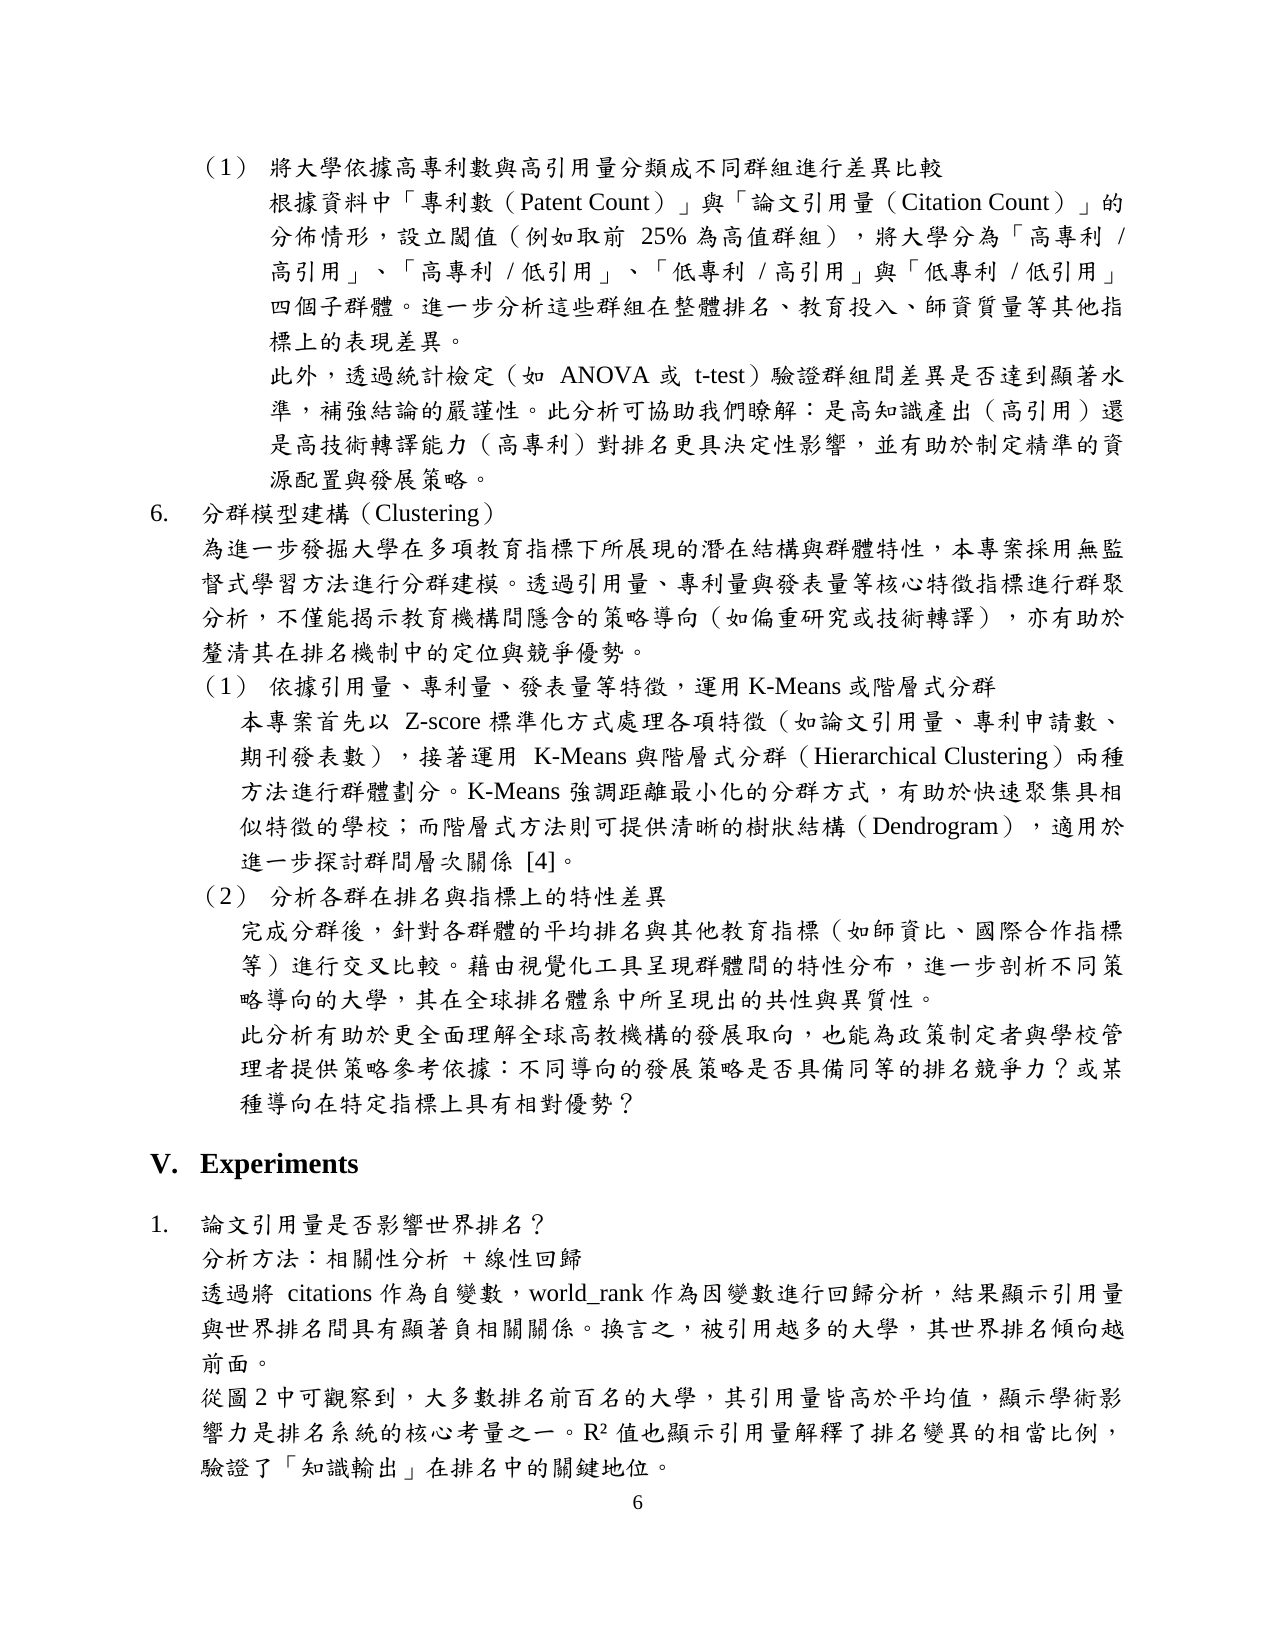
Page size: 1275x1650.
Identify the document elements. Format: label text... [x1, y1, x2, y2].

list 將大學依據高專利數與高引用量分類成不同群組進行差異比較 [194, 150, 1125, 180]
subtitle Experiments [150, 1146, 1125, 1179]
list 依據引用量、專利量、發表量等特徵，運用K-Means或階層式分群 [194, 670, 1125, 700]
list 根據資料中「專利數（Patent Count）」與「論文引用量（Citation Count）」的分佈情形，設立閾值（例如取前 25% 為高值群組），將大學分為「高專利 / 高引用」、「高專利 / 低引用」、「低專利 / 高引用」與「低專利 / 低引用」四個子群體。進一步分析這些群組在整體排名、教育投入、師資質量等其他指標上的表現差異。 [268, 185, 1125, 354]
list 為進一步發掘大學在多項教育指標下所展現的潛在結構與群體特性，本專案採用無監督式學習方法進行分群建模。透過引用量、專利量與發表量等核心特徵指標進行群聚分析，不僅能揭示教育機構間隱含的策略導向（如偏重研究或技術轉譯），亦有助於釐清其在排名機制中的定位與競爭優勢。 [200, 532, 1125, 665]
list 分析方法：相關性分析 + 線性回歸 [200, 1242, 1125, 1272]
list 本專案首先以 Z-score 標準化方式處理各項特徵（如論文引用量、專利申請數、期刊發表數），接著運用 K-Means 與階層式分群（Hierarchical Clustering）兩種方法進行群體劃分。K-Means 強調距離最小化的分群方式，有助於快速聚集具相似特徵的學校；而階層式方法則可提供清晰的樹狀結構（Dendrogram），適用於進一步探討群間層次關係 [4]。 [239, 704, 1125, 874]
list 論文引用量是否影響世界排名？ [150, 1207, 1125, 1237]
list 分析各群在排名與指標上的特性差異 [194, 879, 1125, 909]
list 此外，透過統計檢定（如 ANOVA 或 t-test）驗證群組間差異是否達到顯著水準，補強結論的嚴謹性。此分析可協助我們瞭解：是高知識產出（高引用）還是高技術轉譯能力（高專利）對排名更具決定性影響，並有助於制定精準的資源配置與發展策略。 [268, 358, 1125, 492]
list 透過將 citations 作為自變數，world_rank 作為因變數進行回歸分析，結果顯示引用量與世界排名間具有顯著負相關關係。換言之，被引用越多的大學，其世界排名傾向越前面。 [200, 1277, 1125, 1376]
list 完成分群後，針對各群體的平均排名與其他教育指標（如師資比、國際合作指標等）進行交叉比較。藉由視覺化工具呈現群體間的特性分布，進一步剖析不同策略導向的大學，其在全球排名體系中所呈現出的共性與異質性。 [239, 914, 1125, 1013]
list 從圖二中可觀察到，大多數排名前百名的大學，其引用量皆高於平均值，顯示學術影響力是排名系統的核心考量之一。R² 值也顯示引用量解釋了排名變異的相當比例，驗證了「知識輸出」在排名中的關鍵地位。 [200, 1381, 1125, 1480]
list 分群模型建構（Clustering） [150, 497, 1125, 527]
list 此分析有助於更全面理解全球高教機構的發展取向，也能為政策制定者與學校管理者提供策略參考依據：不同導向的發展策略是否具備同等的排名競爭力？或某種導向在特定指標上具有相對優勢？ [239, 1017, 1125, 1116]
